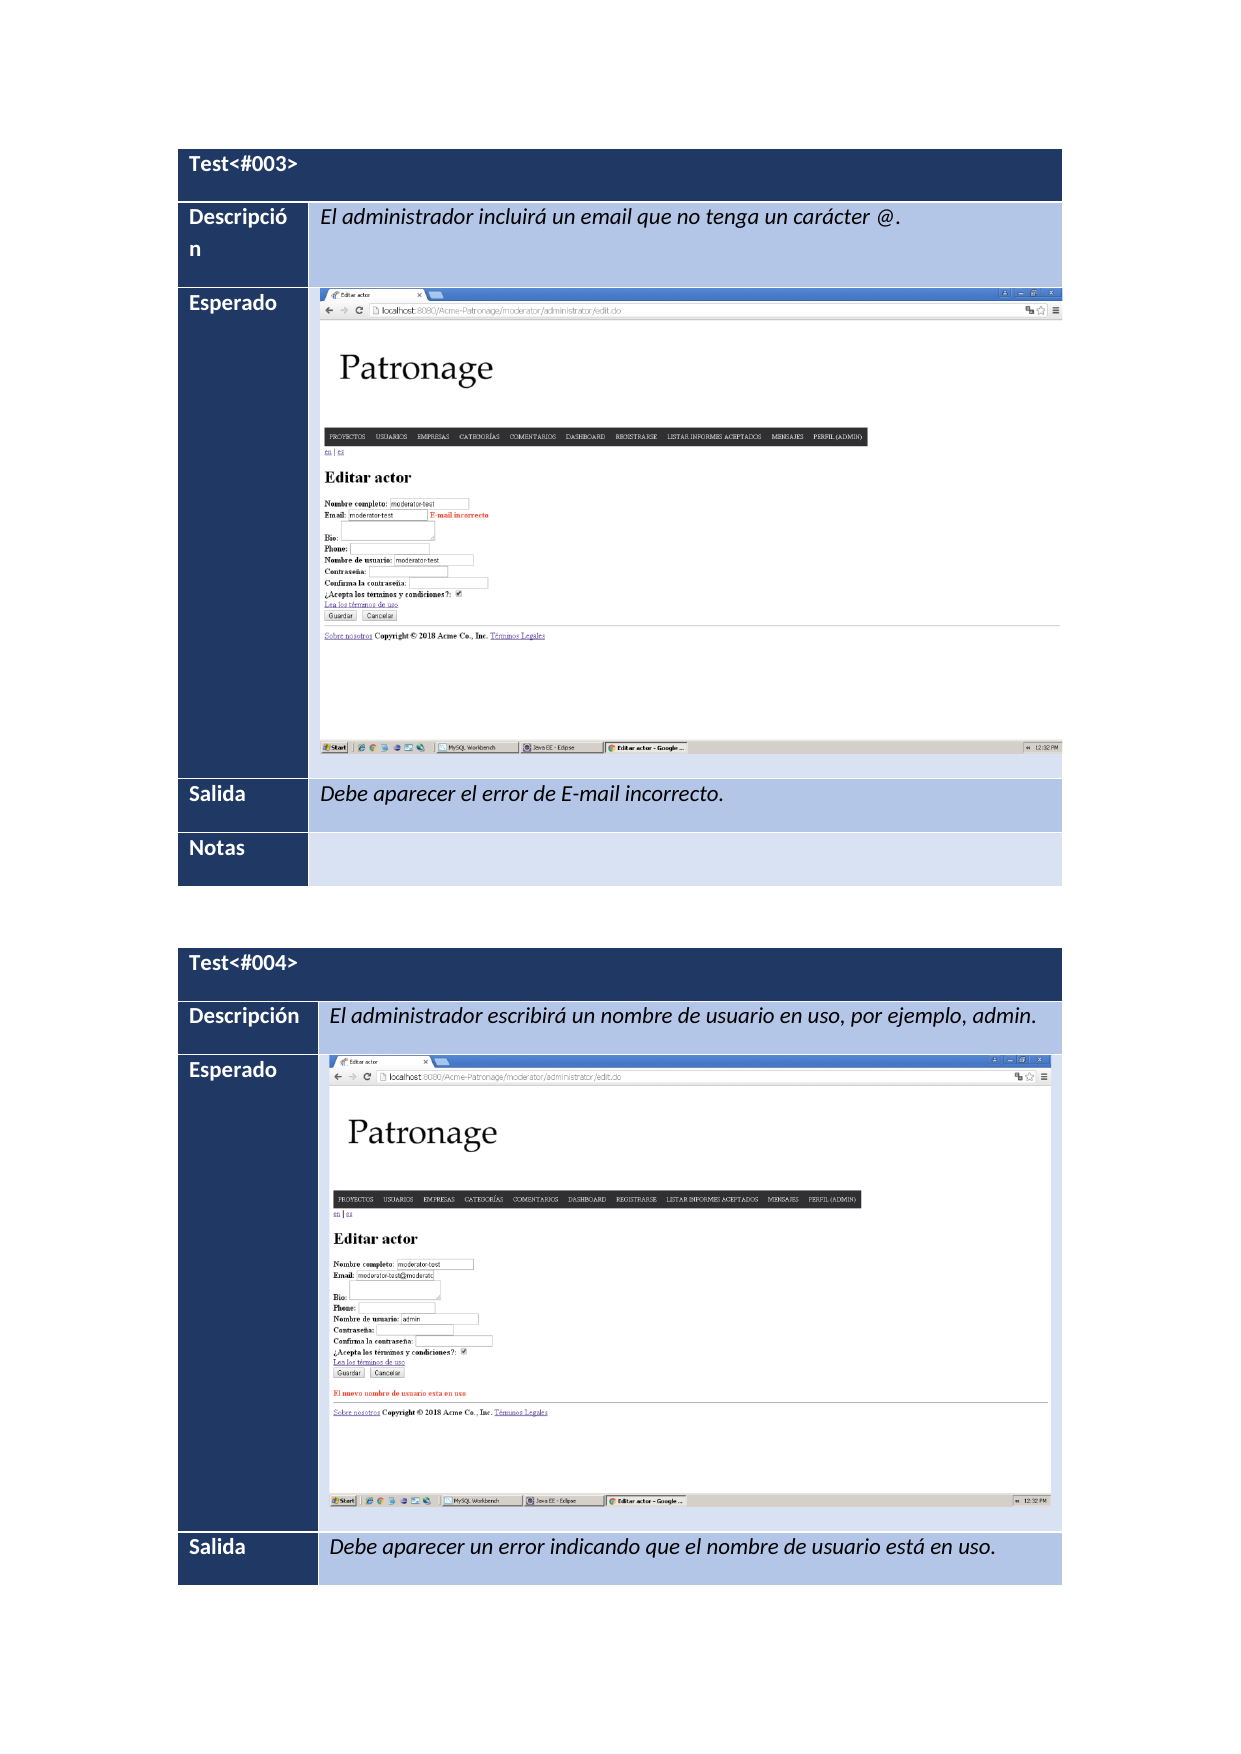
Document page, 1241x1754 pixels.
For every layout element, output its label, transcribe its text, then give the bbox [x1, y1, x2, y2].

table_cell Salida [178, 779, 308, 832]
table_cell Esperado [178, 288, 308, 778]
table_cell El administrador incluirá un email que no tenga un carácter @. [309, 203, 1062, 287]
table_cell [309, 288, 1062, 778]
picture [320, 288, 1063, 754]
table_cell Descripción [178, 203, 308, 287]
table_cell [309, 833, 1062, 886]
table_cell Debe aparecer un error indicando que el nombre de usuario está en uso. [319, 1533, 1062, 1585]
table_cell El administrador escribirá un nombre de usuario en uso, por ejemplo, admin. [319, 1002, 1062, 1054]
table_cell Debe aparecer el error de E-mail incorrecto. [309, 779, 1062, 832]
table_cell Notas [178, 833, 308, 886]
table_cell Salida [178, 1533, 318, 1585]
picture [329, 1055, 1052, 1507]
table_cell Descripción [178, 1002, 318, 1054]
table_cell Esperado [178, 1055, 318, 1531]
table_header Test<#003> [178, 149, 1062, 201]
table_header Test<#004> [178, 948, 1062, 1001]
table_cell [319, 1055, 1062, 1531]
